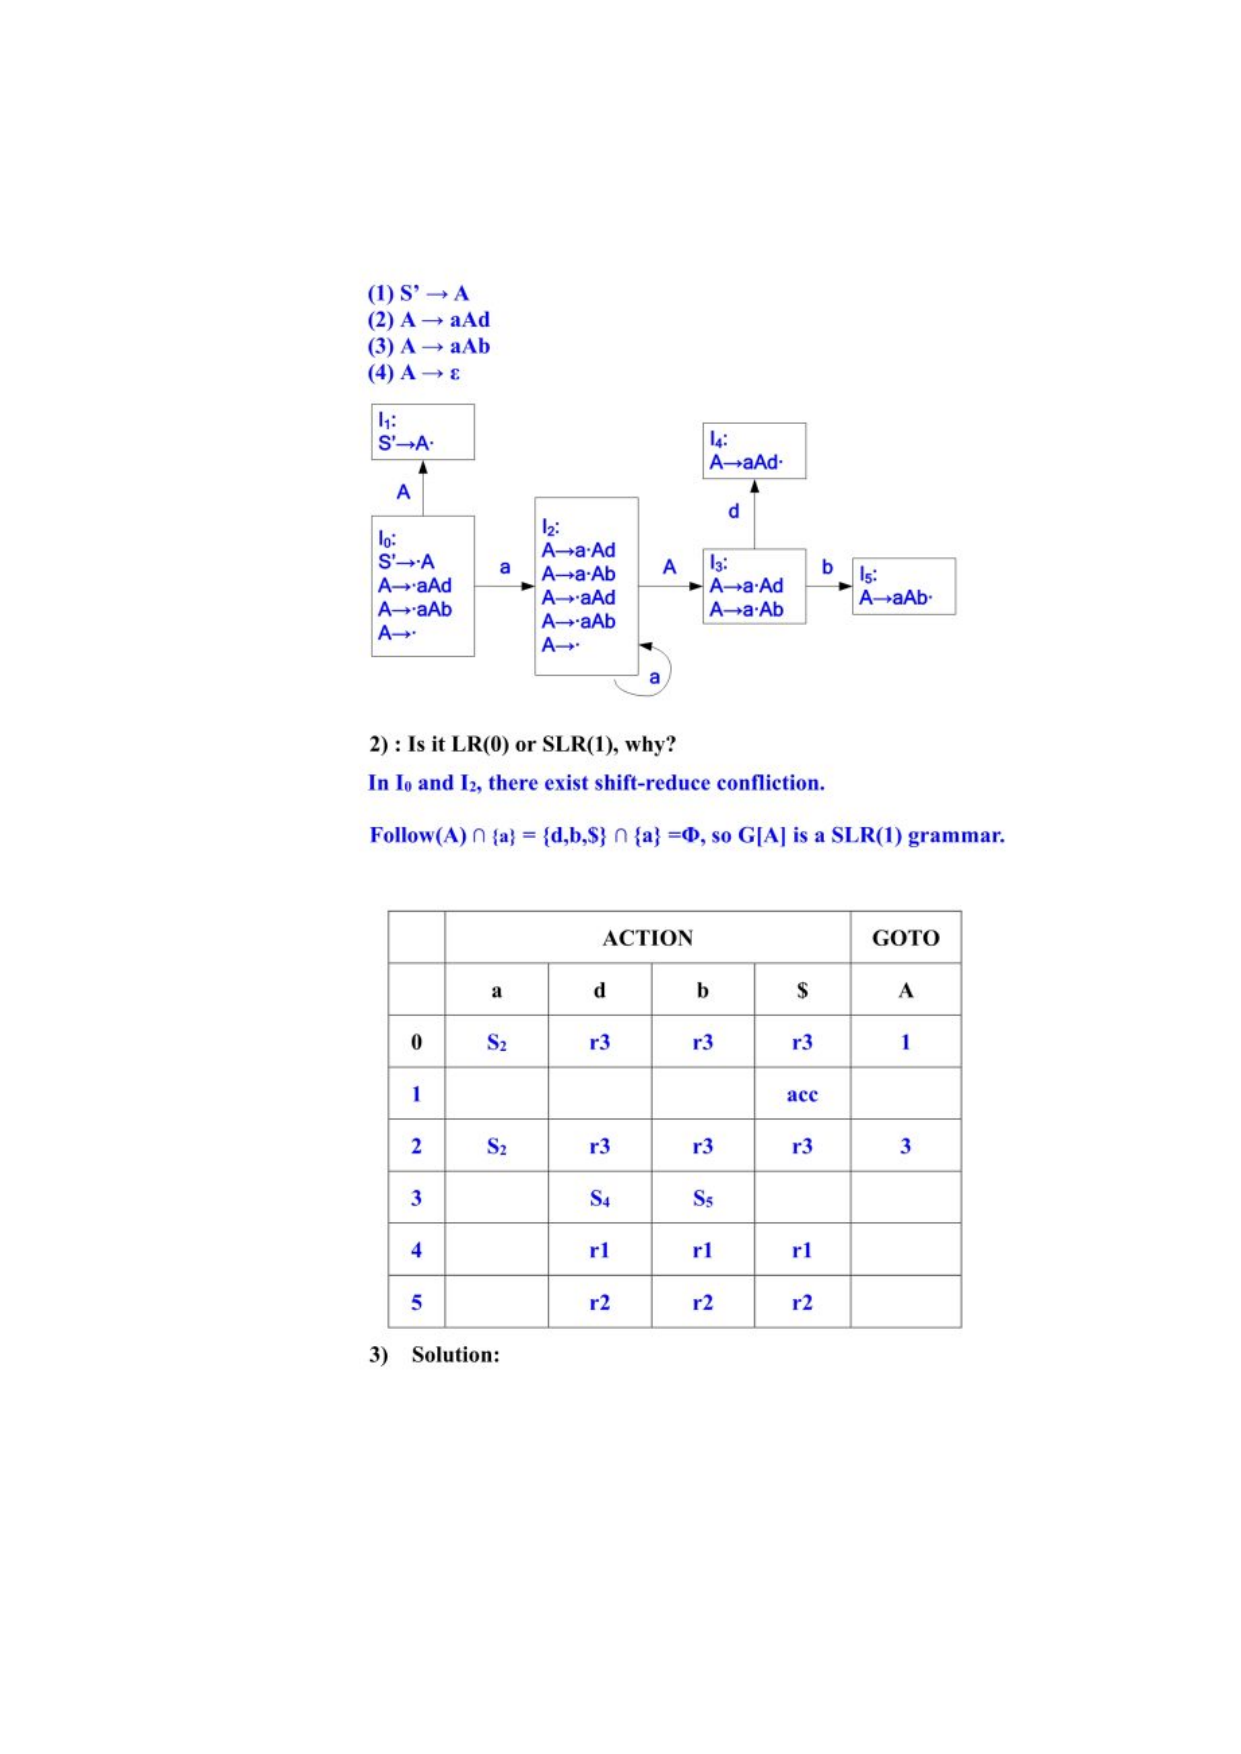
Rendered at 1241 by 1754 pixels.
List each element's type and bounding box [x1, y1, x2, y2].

picture [187, 161, 1162, 1542]
